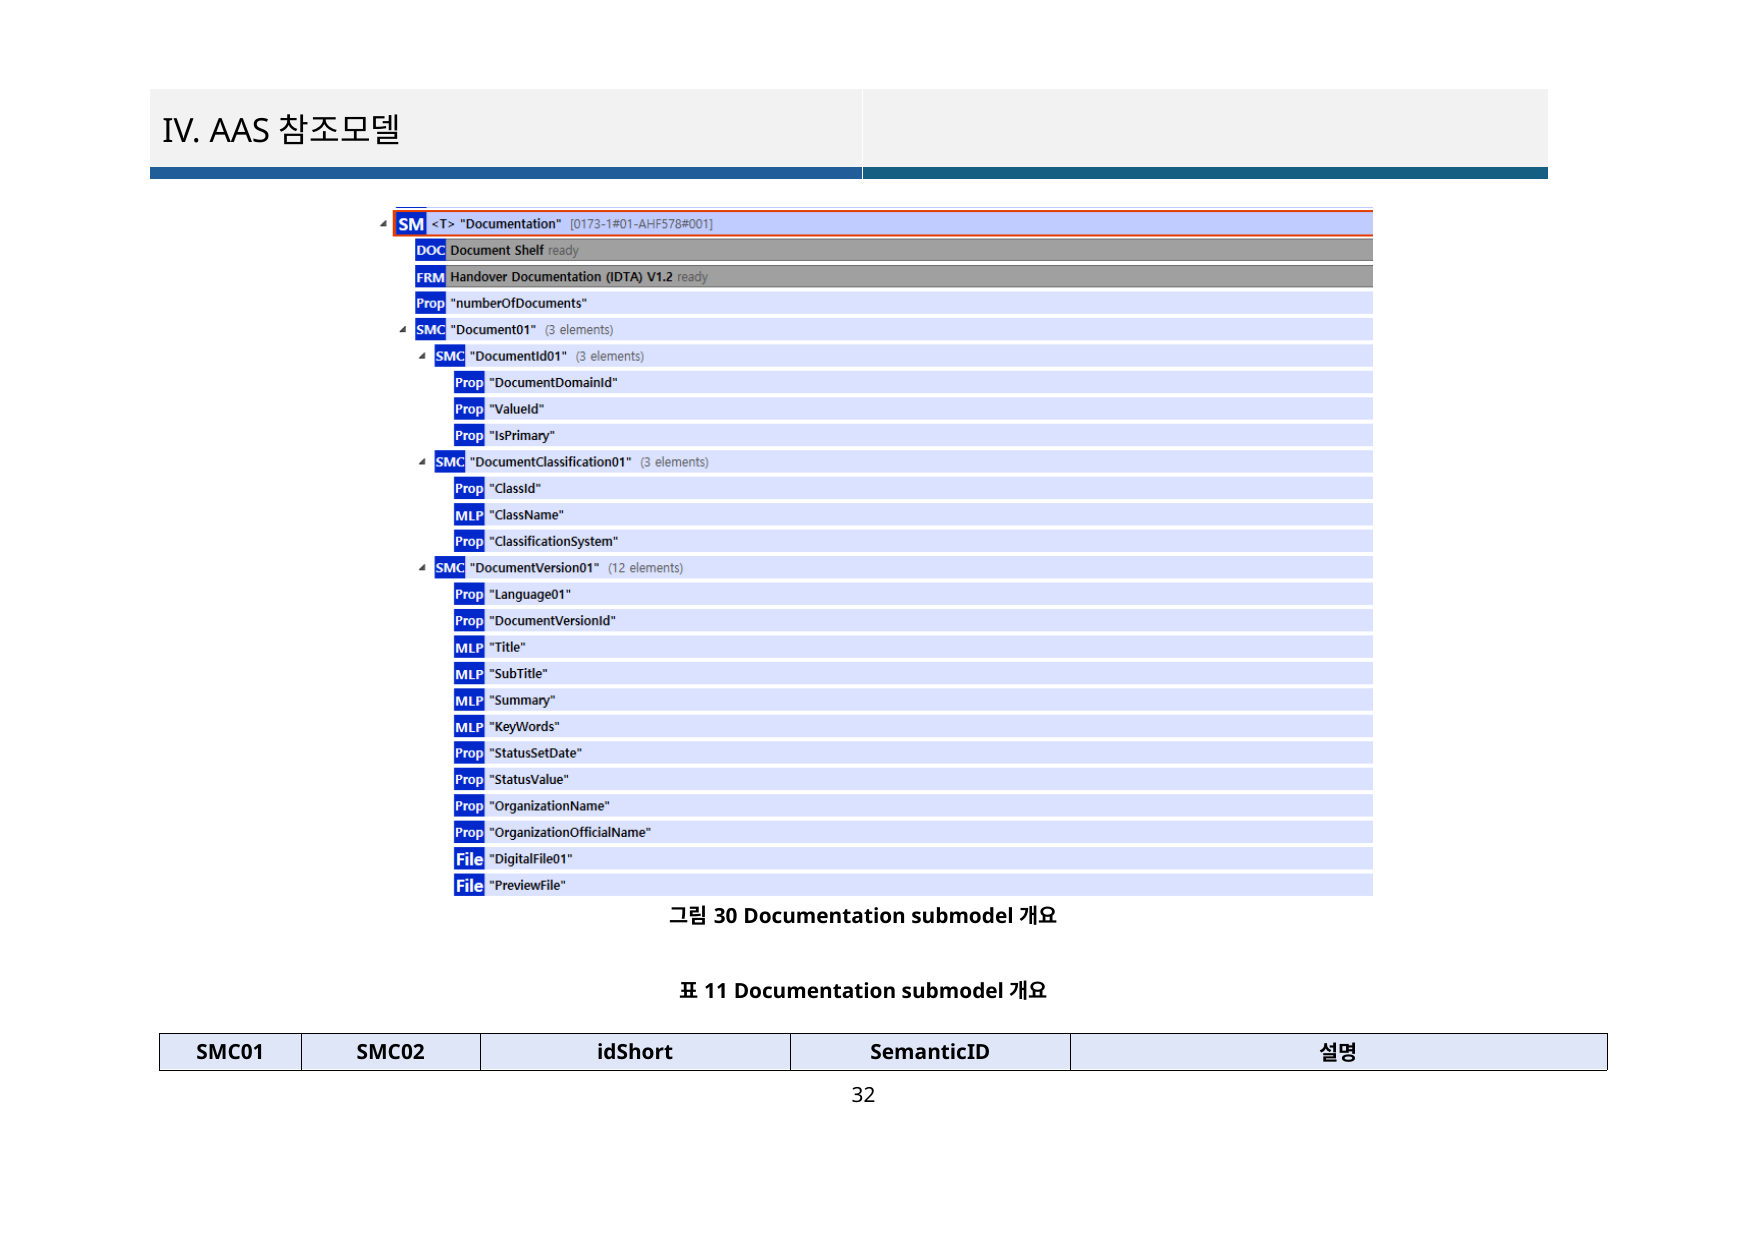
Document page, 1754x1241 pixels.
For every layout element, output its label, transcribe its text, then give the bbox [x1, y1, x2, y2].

table_header SemanticID [791, 1034, 1070, 1069]
table_header SMC01 [160, 1034, 301, 1069]
table_header SMC02 [302, 1034, 480, 1069]
picture [353, 207, 1373, 899]
table_header 설명 [1071, 1034, 1607, 1069]
table_header idShort [481, 1034, 790, 1069]
